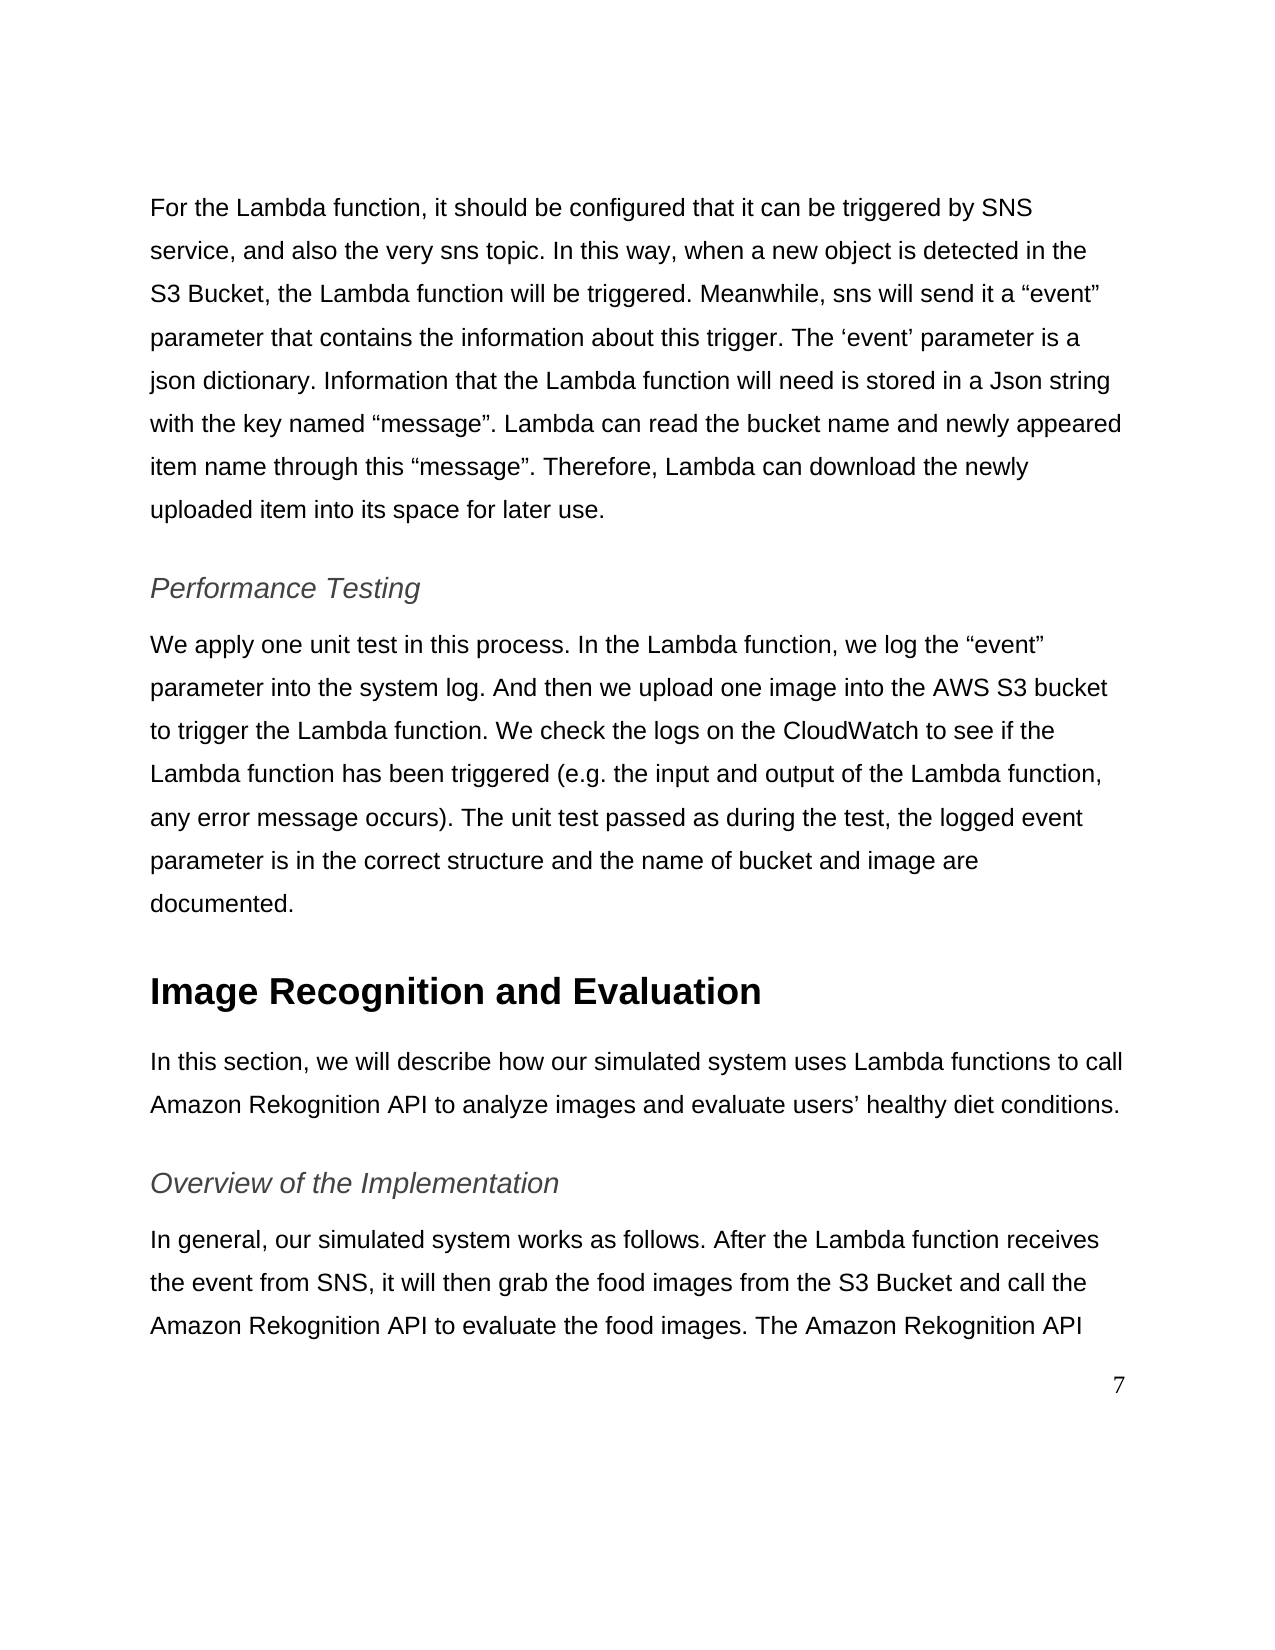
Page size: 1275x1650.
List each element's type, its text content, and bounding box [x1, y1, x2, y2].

subtitle Image Recognition and Evaluation [150, 969, 1125, 1013]
text In this section, we will describe how our simulated system uses Lambda functions to call Amazon Rekognition API to analyze images and evaluate users’ healthy diet conditions. [150, 1047, 1125, 1118]
text We apply one unit test in this process. In the Lambda function, we log the “event” parameter into the system log. And then we upload one image into the AWS S3 bucket to trigger the Lambda function. We check the logs on the CloudWatch to see if the Lambda function has been triggered (e.g. the input and output of the Lambda function, any error message occurs). The unit test passed as during the test, the logged event parameter is in the correct structure and the name of bucket and image are documented. [150, 630, 1125, 918]
text For the Lambda function, it should be configured that it can be triggered by SNS service, and also the very sns topic. In this way, when a new object is detected in the S3 Bucket, the Lambda function will be triggered. Meanwhile, sns will send it a “event” parameter that contains the information about this trigger. The ‘event’ parameter is a json dictionary. Information that the Lambda function will need is stored in a Json string with the key named “message”. Lambda can read the bucket name and newly appeared item name through this “message”. Therefore, Lambda can download the newly uploaded item into its space for later use. [150, 193, 1125, 524]
subtitle Performance Testing [150, 571, 1125, 605]
subtitle Overview of the Implementation [150, 1166, 1125, 1200]
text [150, 1225, 1125, 1340]
